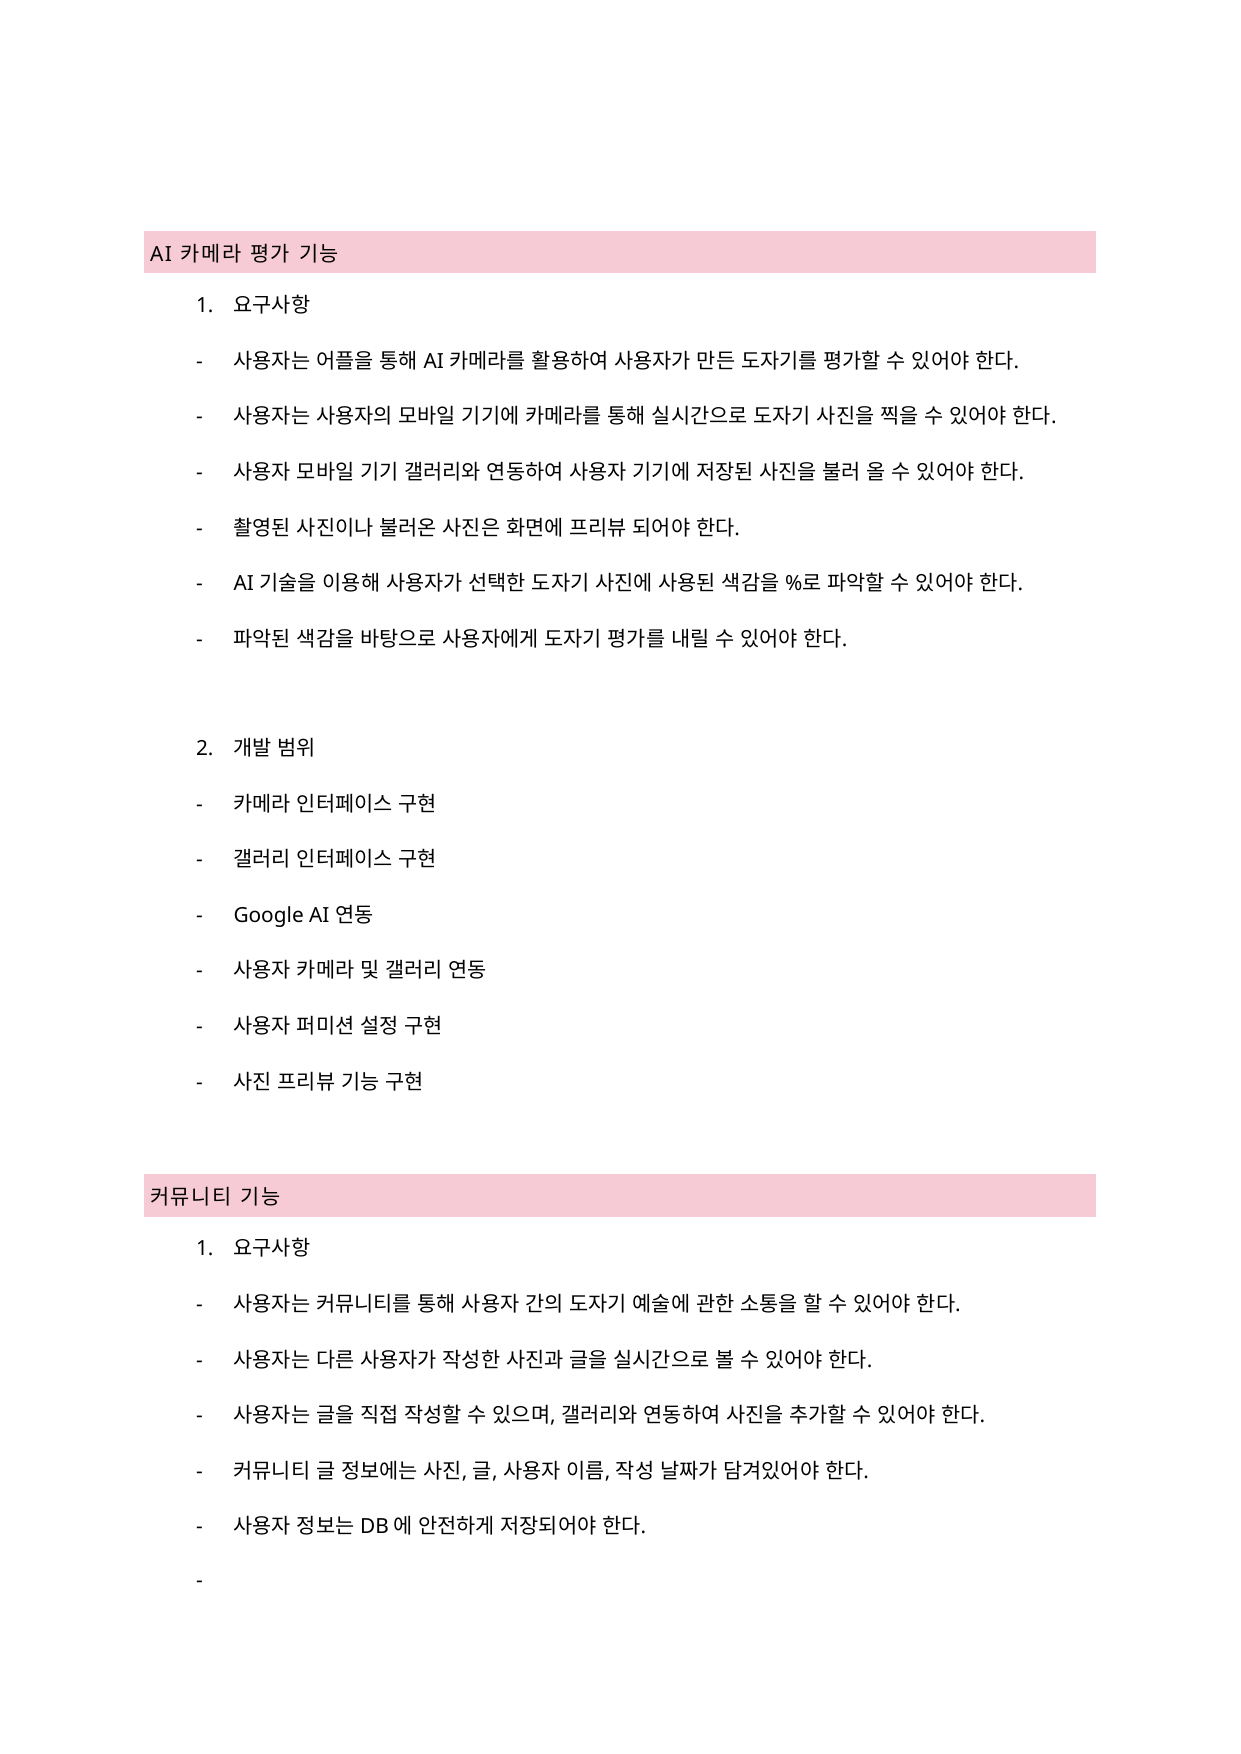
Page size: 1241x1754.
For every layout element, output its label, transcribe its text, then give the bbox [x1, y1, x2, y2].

list 카메라 인터페이스 구현 [196, 787, 1090, 817]
list 요구사항 [196, 288, 1090, 319]
list 사용자는 다른 사용자가 작성한 사진과 글을 실시간으로 볼 수 있어야 한다. [196, 1343, 1090, 1373]
list 요구사항 [196, 1232, 1090, 1262]
list 촬영된 사진이나 불러온 사진은 화면에 프리뷰 되어야 한다. [196, 511, 1090, 541]
subtitle AI 카메라 평가 기능 [150, 237, 1090, 267]
list Google AI 연동 [196, 898, 1090, 928]
list 사용자 정보는 DB에 안전하게 저장되어야 한다. [196, 1510, 1090, 1540]
list 개발 범위 [196, 731, 1090, 761]
subtitle 커뮤니티 기능 [150, 1180, 1090, 1210]
list 커뮤니티 글 정보에는 사진, 글, 사용자 이름, 작성 날짜가 담겨있어야 한다. [196, 1454, 1090, 1484]
list 사용자 퍼미션 설정 구현 [196, 1009, 1090, 1039]
list 사용자는 사용자의 모바일 기기에 카메라를 통해 실시간으로 도자기 사진을 찍을 수 있어야 한다. [196, 399, 1090, 430]
list 사용자 모바일 기기 갤러리와 연동하여 사용자 기기에 저장된 사진을 불러 올 수 있어야 한다. [196, 455, 1090, 486]
list 사용자는 글을 직접 작성할 수 있으며, 갤러리와 연동하여 사진을 추가할 수 있어야 한다. [196, 1398, 1090, 1429]
list 갤러리 인터페이스 구현 [196, 842, 1090, 873]
list 사진 프리뷰 기능 구현 [196, 1065, 1090, 1095]
list 사용자는 어플을 통해 AI 카메라를 활용하여 사용자가 만든 도자기를 평가할 수 있어야 한다. [196, 344, 1090, 374]
list 파악된 색감을 바탕으로 사용자에게 도자기 평가를 내릴 수 있어야 한다. [196, 622, 1090, 652]
list AI 기술을 이용해 사용자가 선택한 도자기 사진에 사용된 색감을 %로 파악할 수 있어야 한다. [196, 566, 1090, 597]
list 사용자는 커뮤니티를 통해 사용자 간의 도자기 예술에 관한 소통을 할 수 있어야 한다. [196, 1287, 1090, 1317]
list 사용자 카메라 및 갤러리 연동 [196, 954, 1090, 984]
